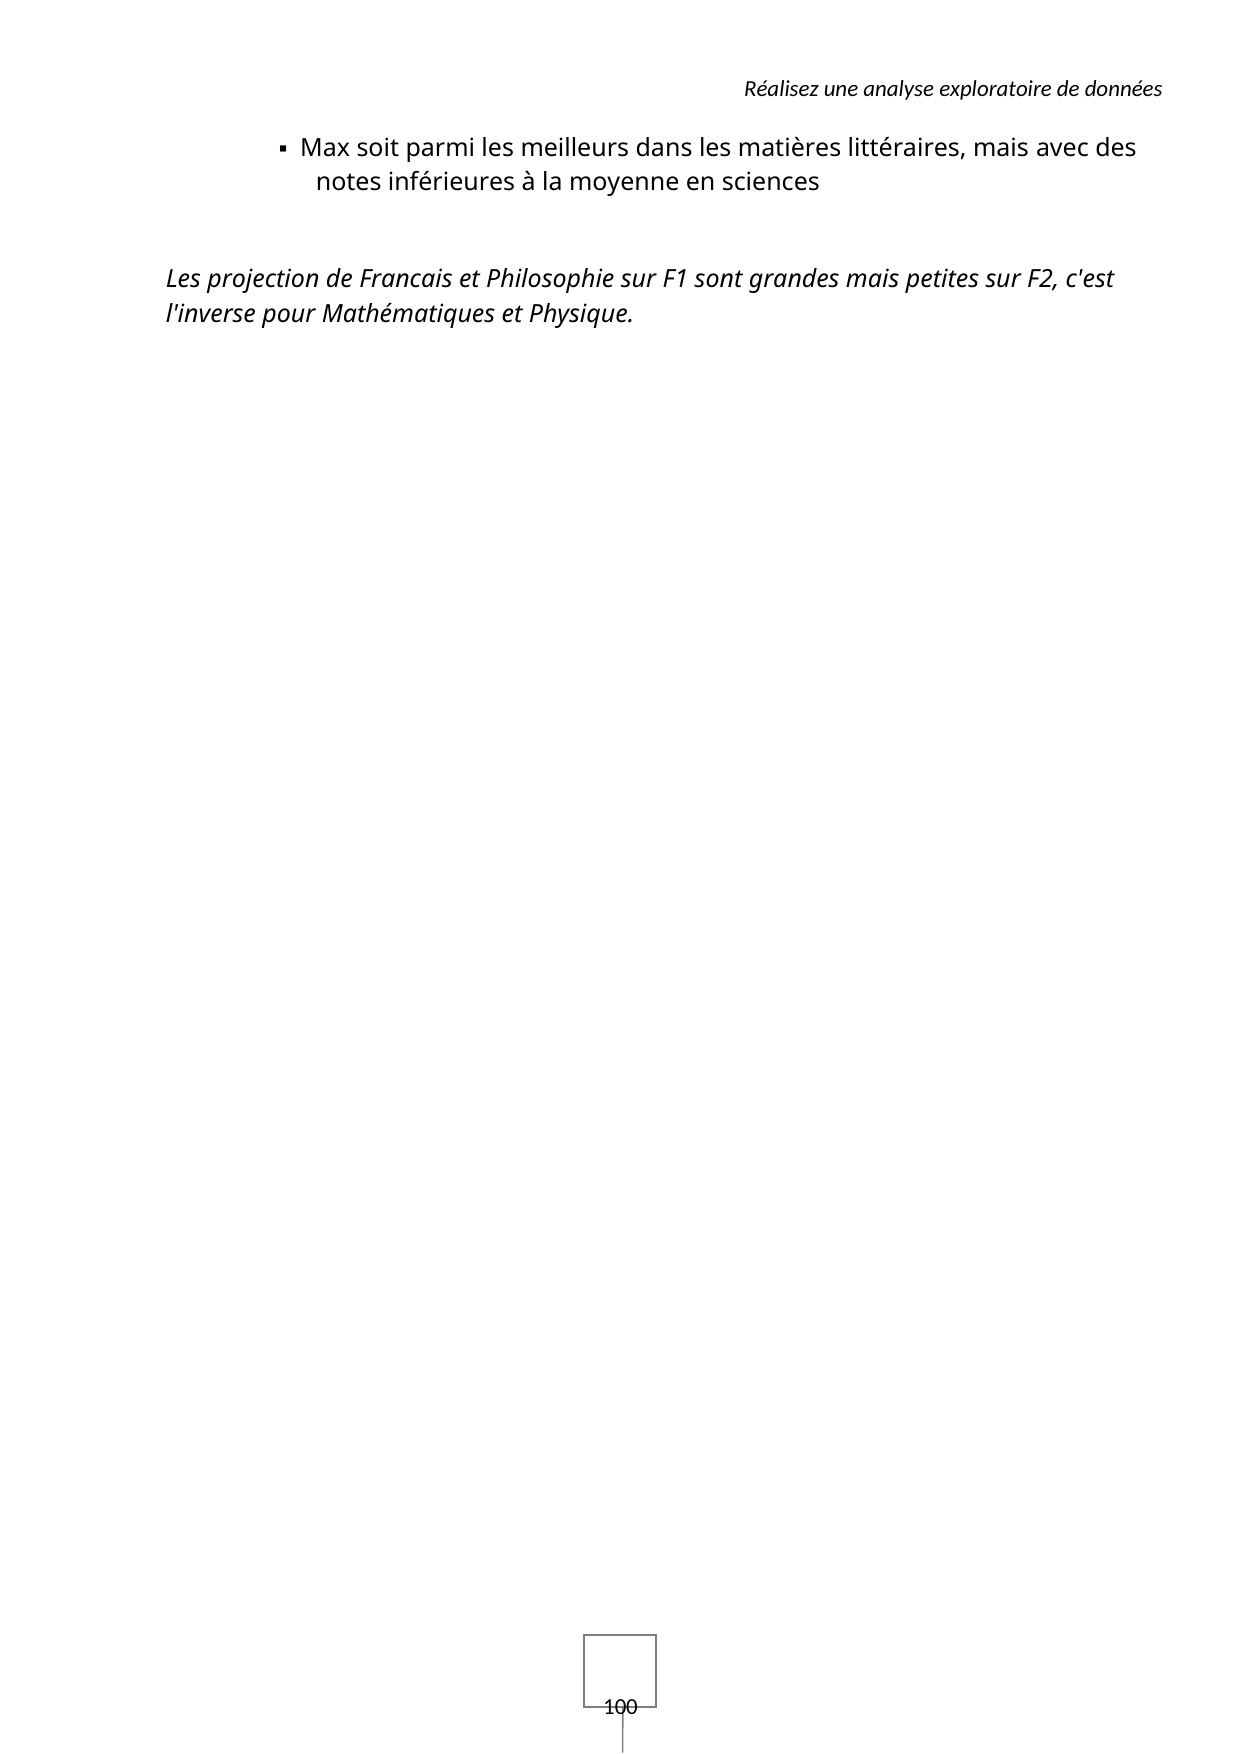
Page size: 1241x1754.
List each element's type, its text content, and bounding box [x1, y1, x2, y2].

list Max soit parmi les meilleurs dans les matières littéraires, mais avec des notes inférieures à la moyenne en sciences [278, 130, 1165, 198]
text Les projection de Francais et Philosophie sur F1 sont grandes mais petites sur F2, c'est l'inverse pour Mathématiques et Physique. [166, 261, 1165, 329]
